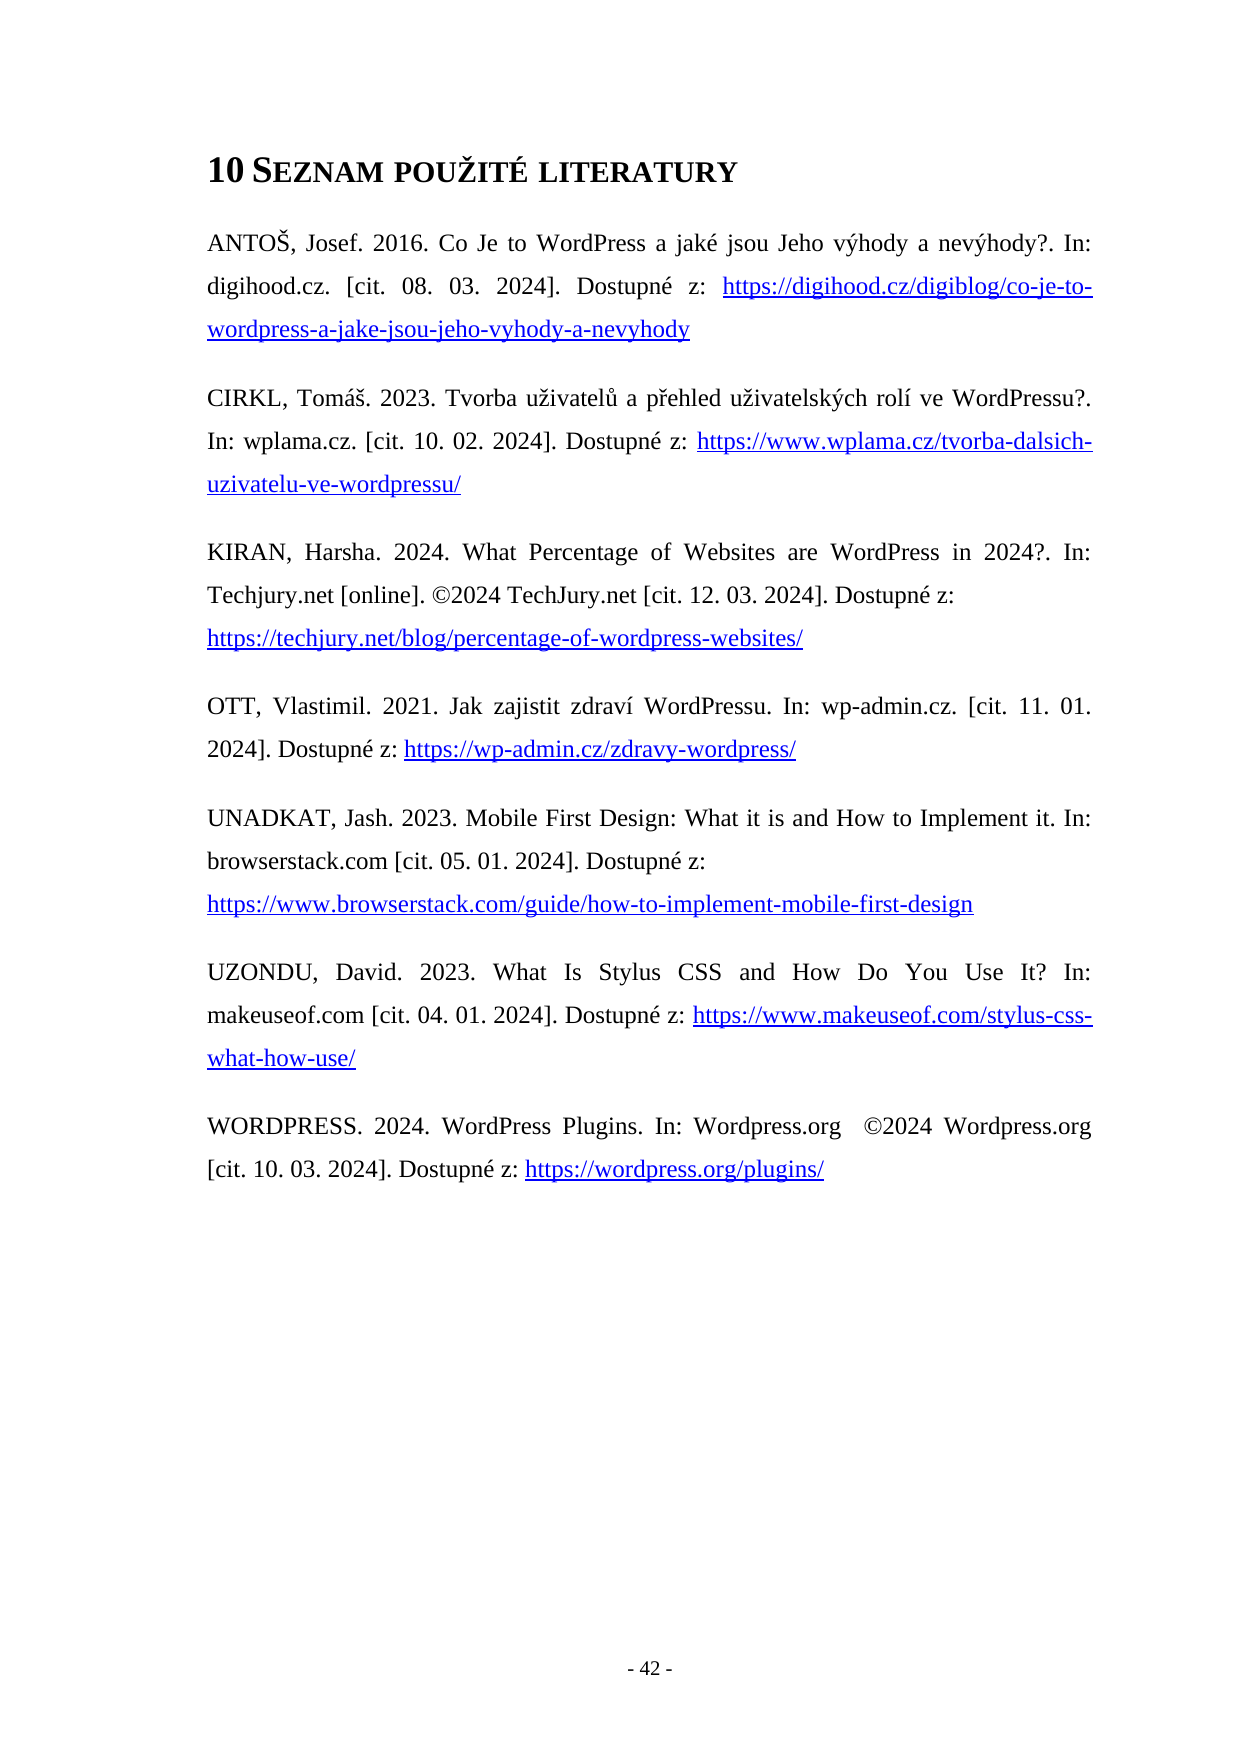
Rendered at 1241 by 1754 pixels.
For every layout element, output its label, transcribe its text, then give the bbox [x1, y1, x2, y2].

text CIRKL, Tomáš. 2023. Tvorba uživatelů a přehled uživatelských rolí ve WordPressu?. In: wplama.cz. [cit. 10. 02. 2024]. Dostupné z: https://www.wplama.cz/tvorba-dalsich-uzivatelu-ve-wordpressu/ [207, 383, 1092, 498]
text WORDPRESS. 2024. WordPress Plugins. In: Wordpress.org ©2024 Wordpress.org [cit. 10. 03. 2024]. Dostupné z: https://wordpress.org/plugins/ [207, 1111, 1092, 1183]
text UZONDU, David. 2023. What Is Stylus CSS and How Do You Use It? In: makeuseof.com [cit. 04. 01. 2024]. Dostupné z: https://www.makeuseof.com/stylus-css-what-how-use/ [207, 957, 1092, 1072]
text ANTOŠ, Josef. 2016. Co Je to WordPress a jaké jsou Jeho výhody a nevýhody?. In: digihood.cz. [cit. 08. 03. 2024]. Dostupné z: https://digihood.cz/digiblog/co-je-to-wordpress-a-jake-jsou-jeho-vyhody-a-nevyhody [207, 228, 1092, 343]
text KIRAN, Harsha. 2024. What Percentage of Websites are WordPress in 2024?. In: Techjury.net [online]. ©2024 TechJury.net [cit. 12. 03. 2024]. Dostupné z: https://techjury.net/blog/percentage-of-wordpress-websites/ [207, 537, 1092, 652]
text UNADKAT, Jash. 2023. Mobile First Design: What it is and How to Implement it. In: browserstack.com [cit. 05. 01. 2024]. Dostupné z: https://www.browserstack.com/guide/how-to-implement-mobile-first-design [207, 803, 1092, 918]
subtitle Seznam použité literatury [207, 148, 1092, 191]
text OTT, Vlastimil. 2021. Jak zajistit zdraví WordPressu. In: wp-admin.cz. [cit. 11. 01. 2024]. Dostupné z: https://wp-admin.cz/zdravy-wordpress/ [207, 691, 1092, 763]
